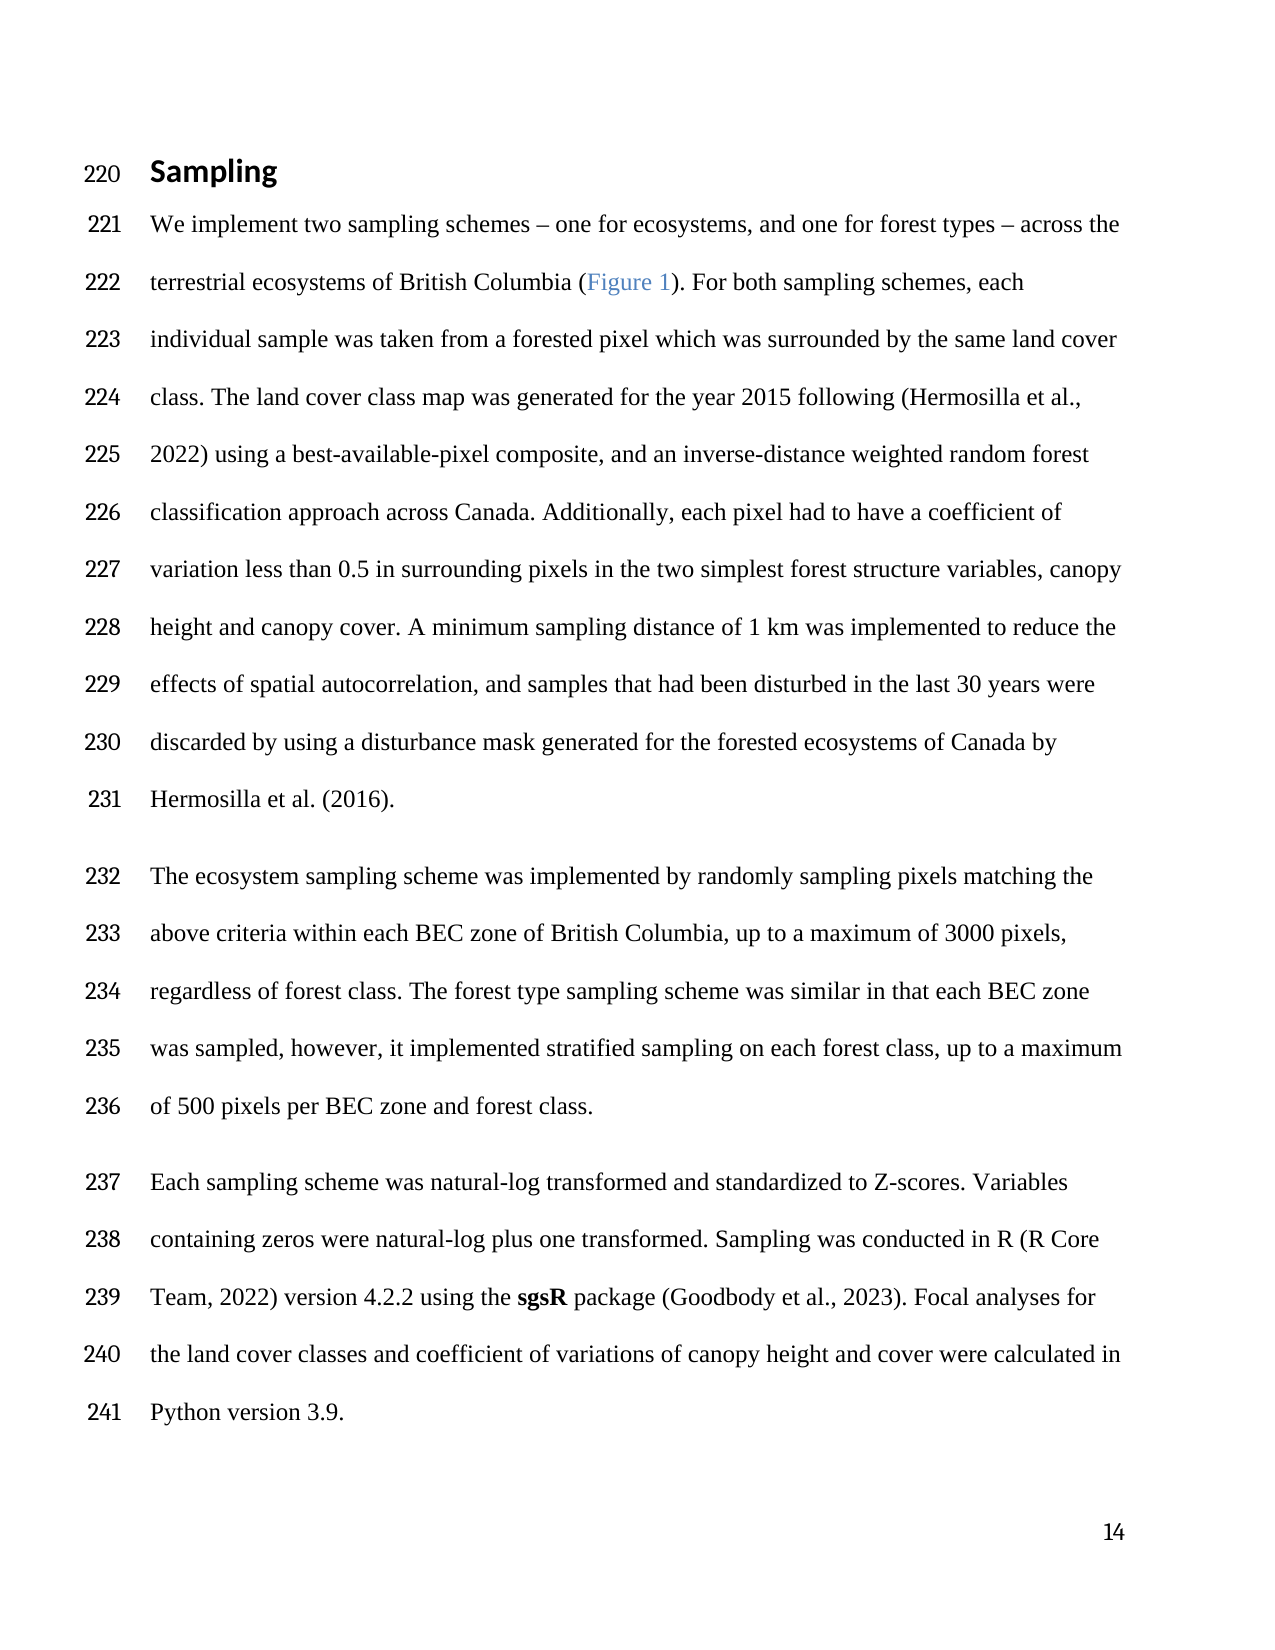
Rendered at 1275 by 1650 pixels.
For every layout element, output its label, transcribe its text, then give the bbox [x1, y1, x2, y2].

text We implement two sampling schemes – one for ecosystems, and one for forest types – across the terrestrial ecosystems of British Columbia (Figure 1). For both sampling schemes, each individual sample was taken from a forested pixel which was surrounded by the same land cover class. The land cover class map was generated for the year 2015 following (Hermosilla et al., 2022) using a best-available-pixel composite, and an inverse-distance weighted random forest classification approach across Canada. Additionally, each pixel had to have a coefficient of variation less than 0.5 in surrounding pixels in the two simplest forest structure variables, canopy height and canopy cover. A minimum sampling distance of 1 km was implemented to reduce the effects of spatial autocorrelation, and samples that had been disturbed in the last 30 years were discarded by using a disturbance mask generated for the forested ecosystems of Canada by Hermosilla et al. (2016). [150, 209, 1125, 813]
text Each sampling scheme was natural-log transformed and standardized to Z-scores. Variables containing zeros were natural-log plus one transformed. Sampling was conducted in R (R Core Team, 2022) version 4.2.2 using the sgsR package (Goodbody et al., 2023). Focal analyses for the land cover classes and coefficient of variations of canopy height and cover were calculated in Python version 3.9. [150, 1167, 1125, 1426]
text The ecosystem sampling scheme was implemented by randomly sampling pixels matching the above criteria within each BEC zone of British Columbia, up to a maximum of 3000 pixels, regardless of forest class. The forest type sampling scheme was similar in that each BEC zone was sampled, however, it implemented stratified sampling on each forest class, up to a maximum of 500 pixels per BEC zone and forest class. [150, 861, 1125, 1119]
subtitle Sampling [150, 150, 1125, 191]
